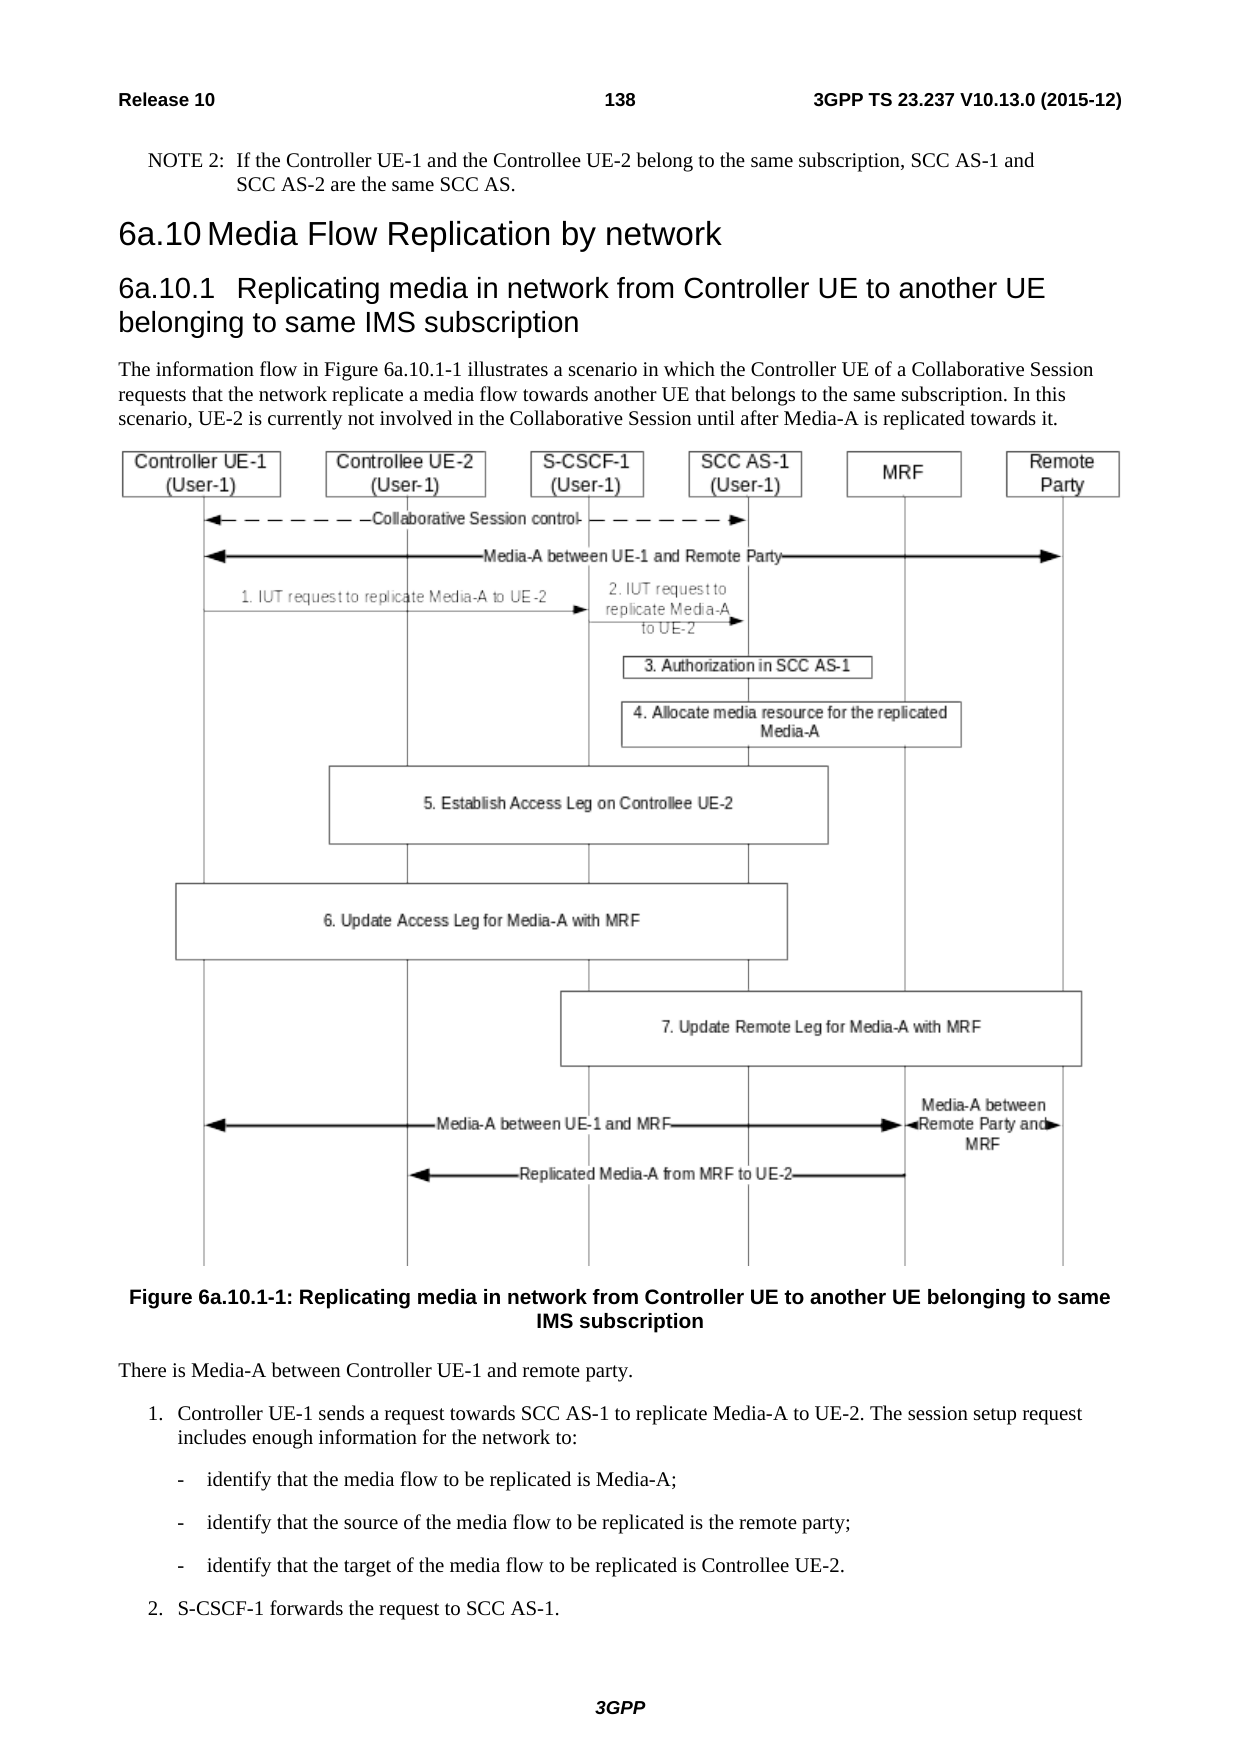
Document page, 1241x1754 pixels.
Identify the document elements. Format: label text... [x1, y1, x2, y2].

text - identify that the source of the media flow to be replicated is the remote party; [177, 1510, 1122, 1534]
text 1. Controller UE-1 sends a request towards SCC AS-1 to replicate Media-A to UE-2. The session setup request includes enough information for the network to: [148, 1401, 1122, 1449]
subtitle 6a.10.1 Replicating media in network from Controller UE to another UE belonging to same IMS subscription [118, 272, 1122, 339]
text - identify that the target of the media flow to be replicated is Controllee UE-2. [177, 1553, 1122, 1577]
text The information flow in Figure 6a.10.1-1 illustrates a scenario in which the Controller UE of a Collaborative Session requests that the network replicate a media flow towards another UE that belongs to the same subscription. In this scenario, UE-2 is currently not involved in the Collaborative Session until after Media-A is replicated towards it. [118, 357, 1122, 429]
text - identify that the media flow to be replicated is Media-A; [177, 1467, 1122, 1491]
text 2. S-CSCF-1 forwards the request to SCC AS-1. [148, 1596, 1122, 1620]
text There is Media-A between Controller UE-1 and remote party. [118, 1358, 1122, 1382]
subtitle 6a.10 Media Flow Replication by network [118, 214, 1122, 253]
text NOTE 2: If the Controller UE-1 and the Controllee UE-2 belong to the same subscription, SCC AS-1 and SCC AS-2 are the same SCC AS. [148, 147, 1122, 196]
text Figure 6a.10.1-1: Replicating media in network from Controller UE to another UE belonging to same IMS subscription [118, 1285, 1122, 1333]
